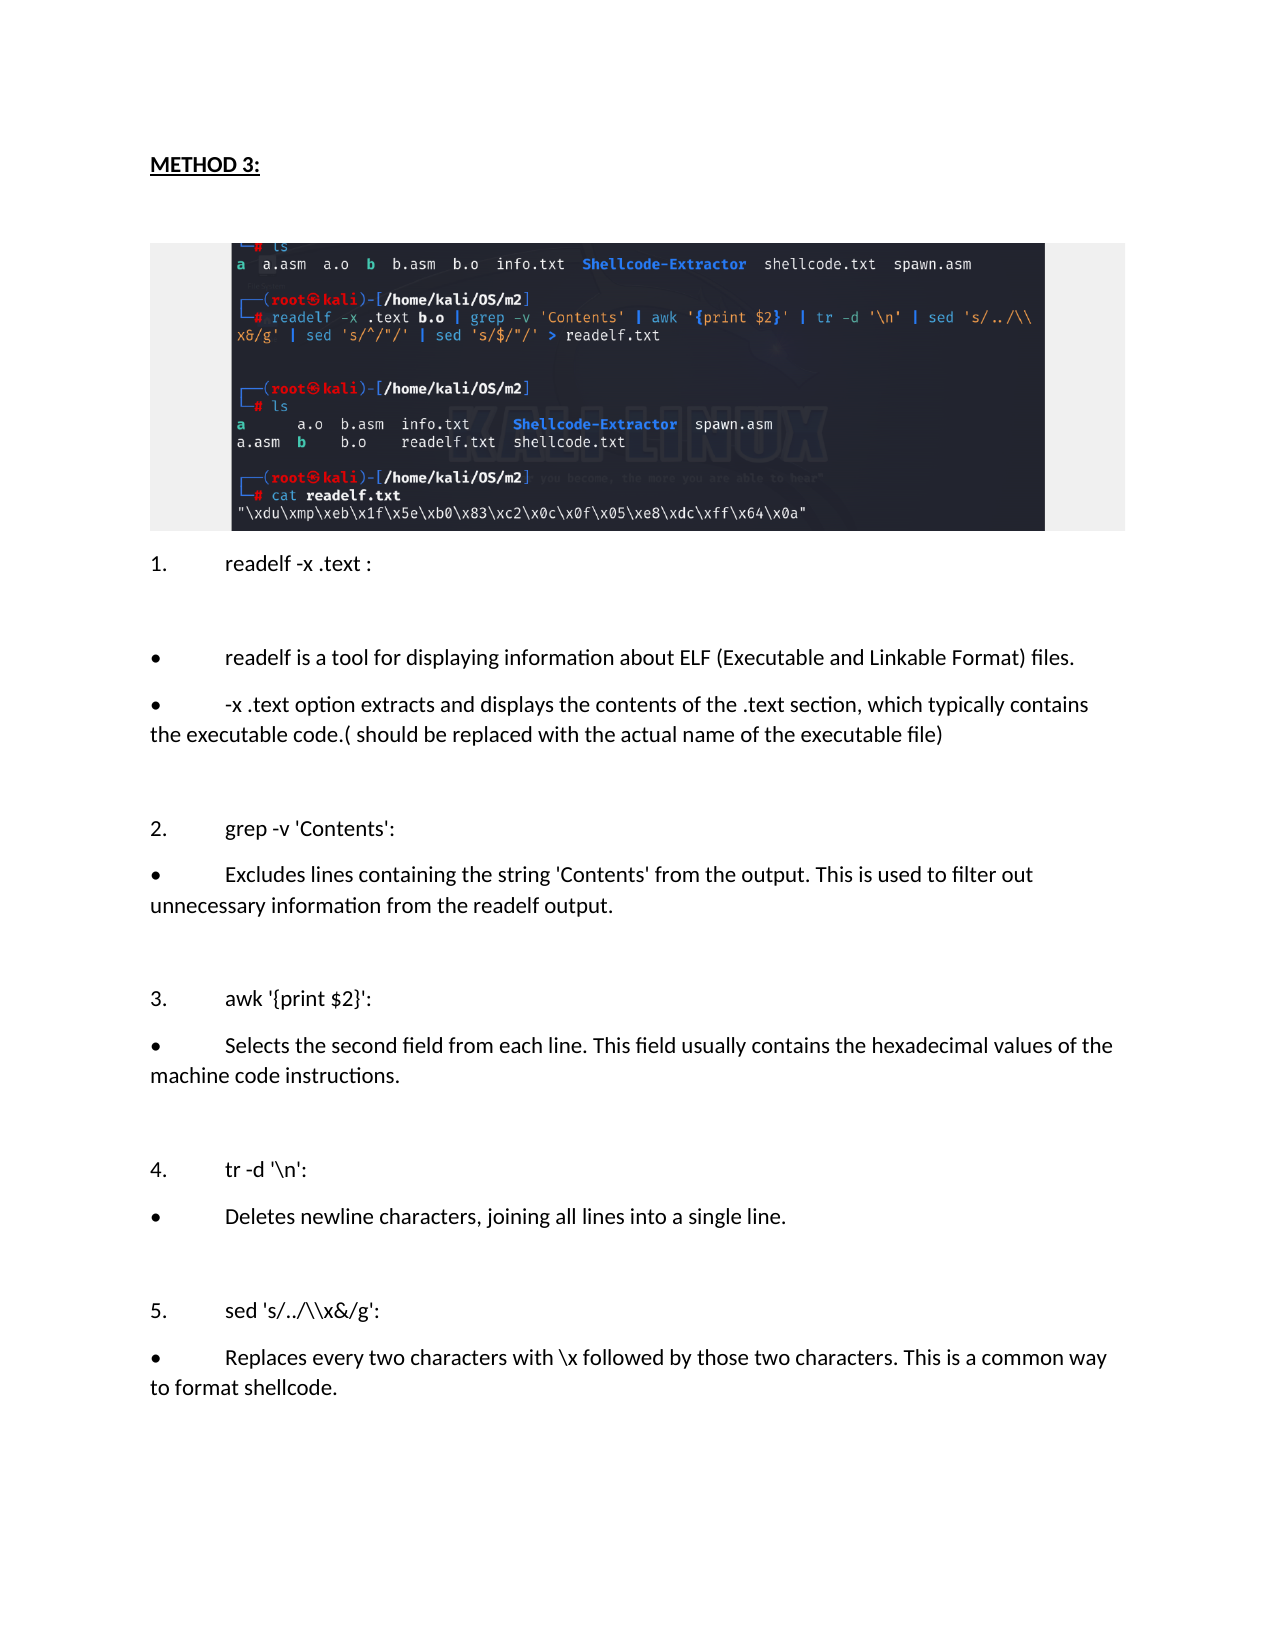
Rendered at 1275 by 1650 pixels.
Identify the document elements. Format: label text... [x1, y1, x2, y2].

text • readelf is a tool for displaying information about ELF (Executable and Linkable Format) files. [150, 643, 1125, 671]
picture [150, 243, 1125, 531]
text 3. awk '{print $2}': [150, 984, 1125, 1013]
text 4. tr -d '\n': [150, 1155, 1125, 1183]
text • Deletes newline characters, joining all lines into a single line. [150, 1202, 1125, 1230]
text 2. grep -v 'Contents': [150, 814, 1125, 842]
text 5. sed 's/../\\x&/g': [150, 1296, 1125, 1324]
text • Replaces every two characters with \x followed by those two characters. This is a common way to format shellcode. [150, 1343, 1125, 1401]
text • Selects the second field from each line. This field usually contains the hexadecimal values of the machine code instructions. [150, 1031, 1125, 1090]
text METHOD 3: [150, 150, 1125, 178]
text • -x .text option extracts and displays the contents of the .text section, which typically contains the executable code.( should be replaced with the actual name of the executable file) [150, 690, 1125, 748]
text • Excludes lines containing the string 'Contents' from the output. This is used to filter out unnecessary information from the readelf output. [150, 861, 1125, 919]
text 1. readelf -x .text : [150, 549, 1125, 577]
